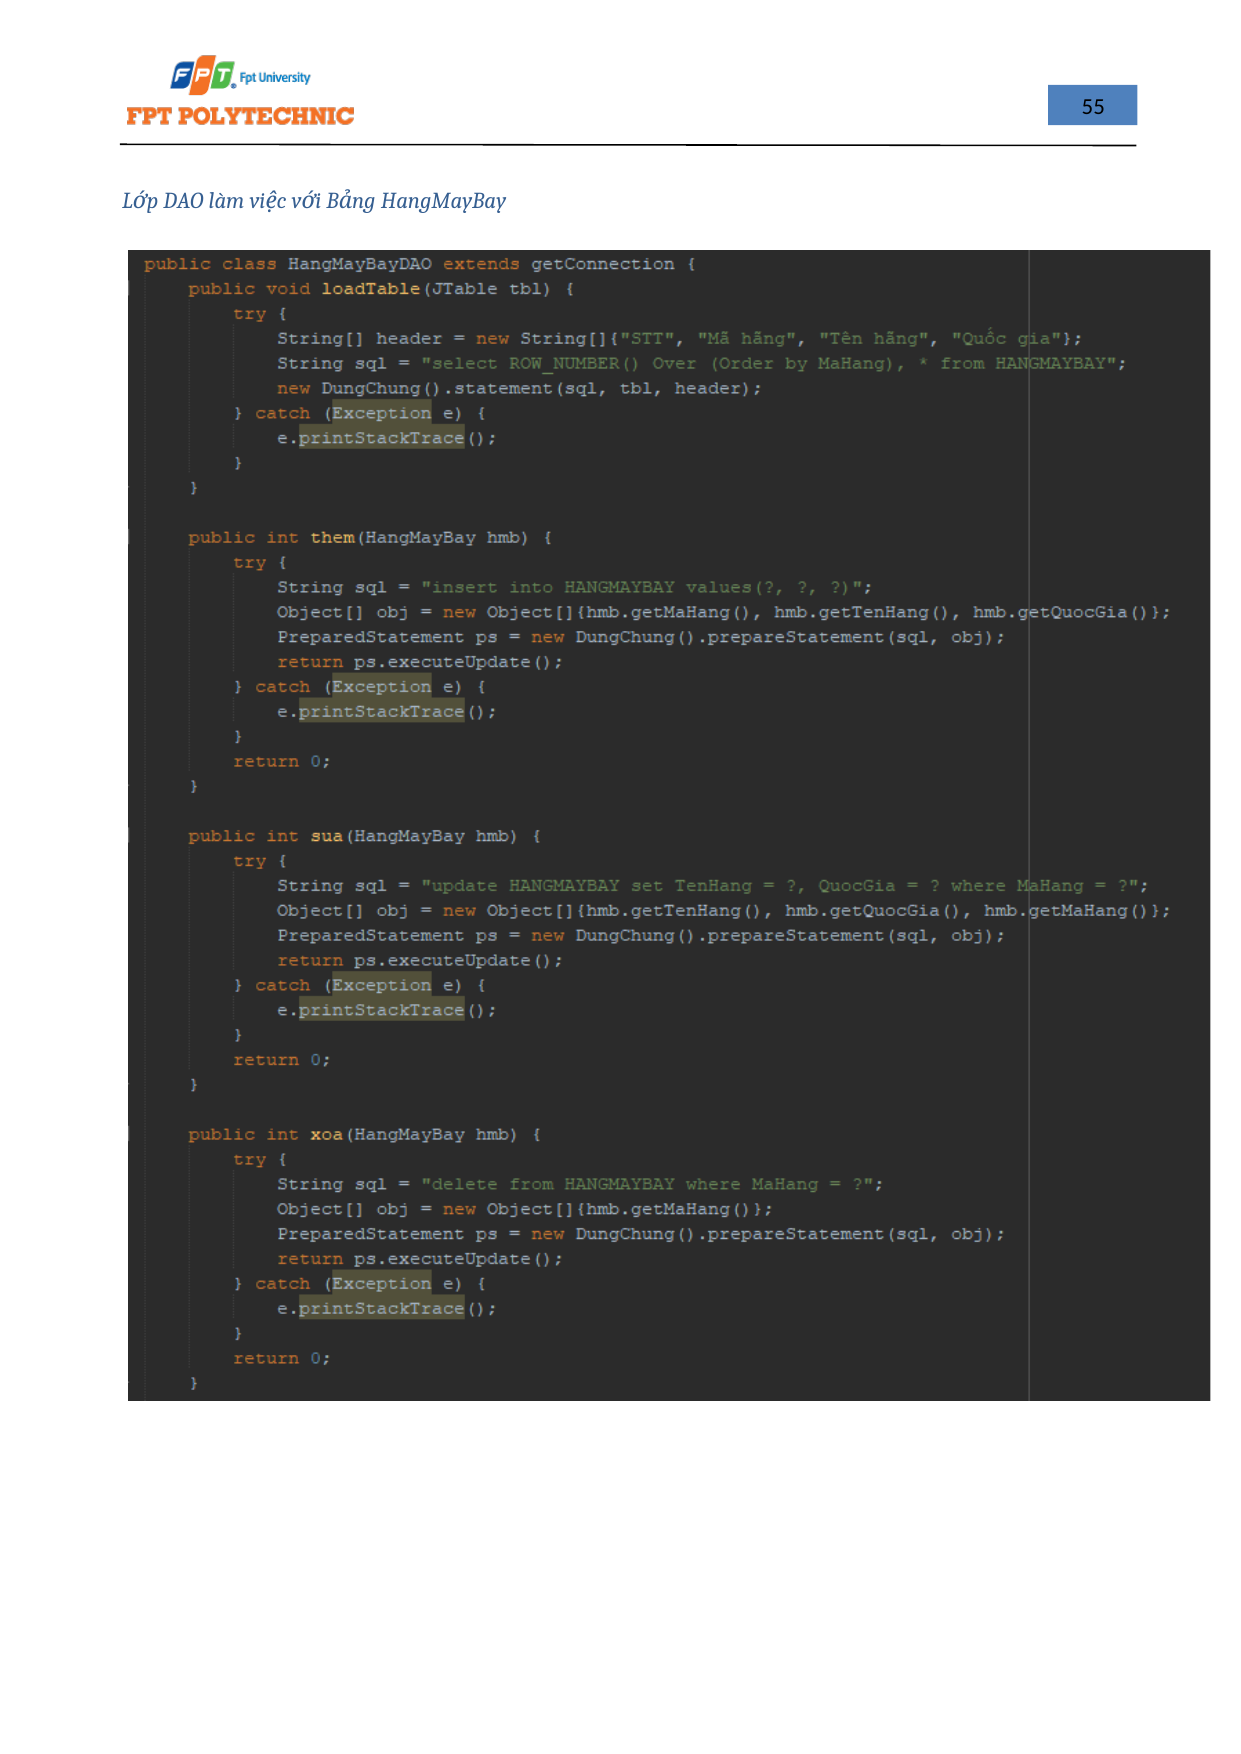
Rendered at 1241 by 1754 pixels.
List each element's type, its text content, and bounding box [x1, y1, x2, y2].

subtitle Lớp DAO làm việc với Bảng HangMayBay [122, 187, 1144, 214]
picture [120, 50, 369, 134]
picture [128, 250, 1211, 1401]
